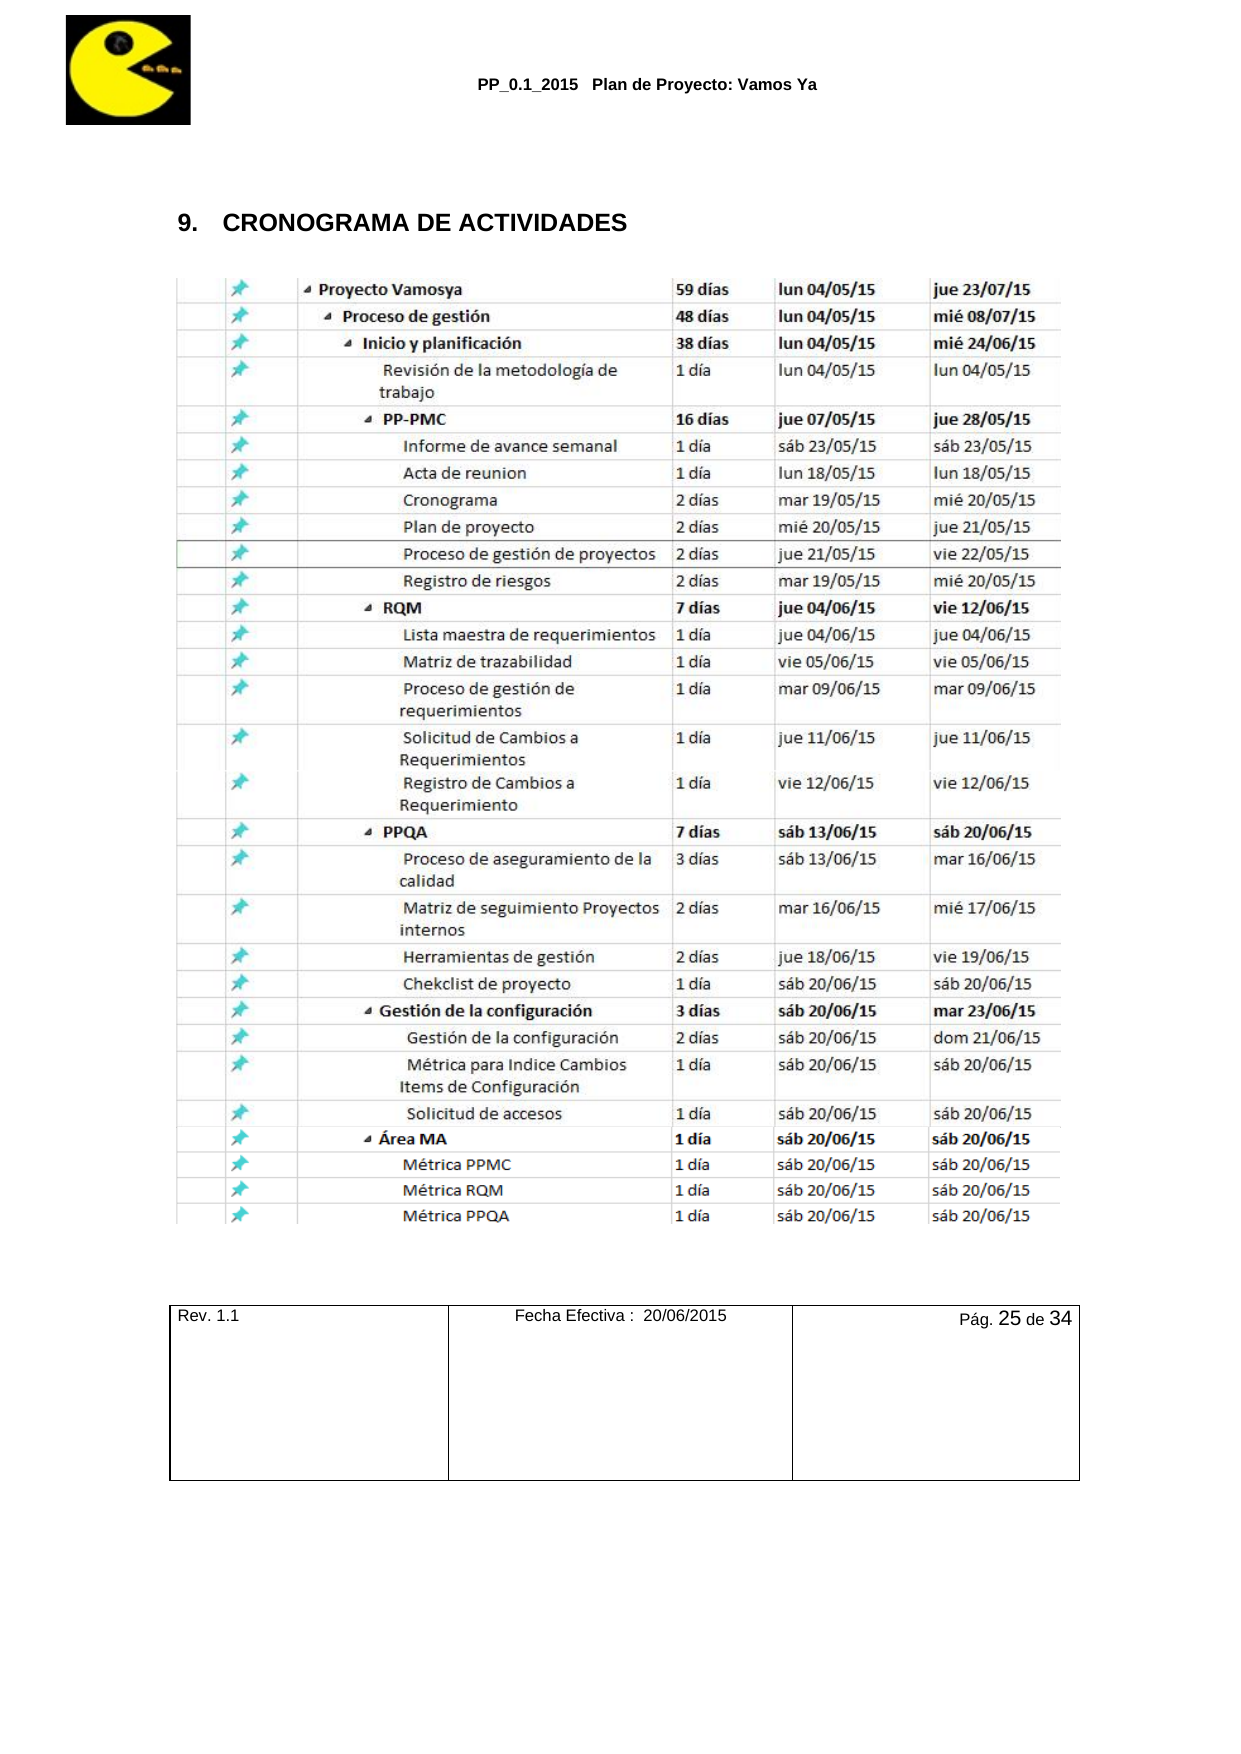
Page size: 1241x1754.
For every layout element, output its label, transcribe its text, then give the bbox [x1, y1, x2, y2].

list CRONOGRAMA DE ACTIVIDADES [177, 208, 1063, 237]
picture [176, 278, 1061, 1224]
picture [65, 15, 191, 125]
